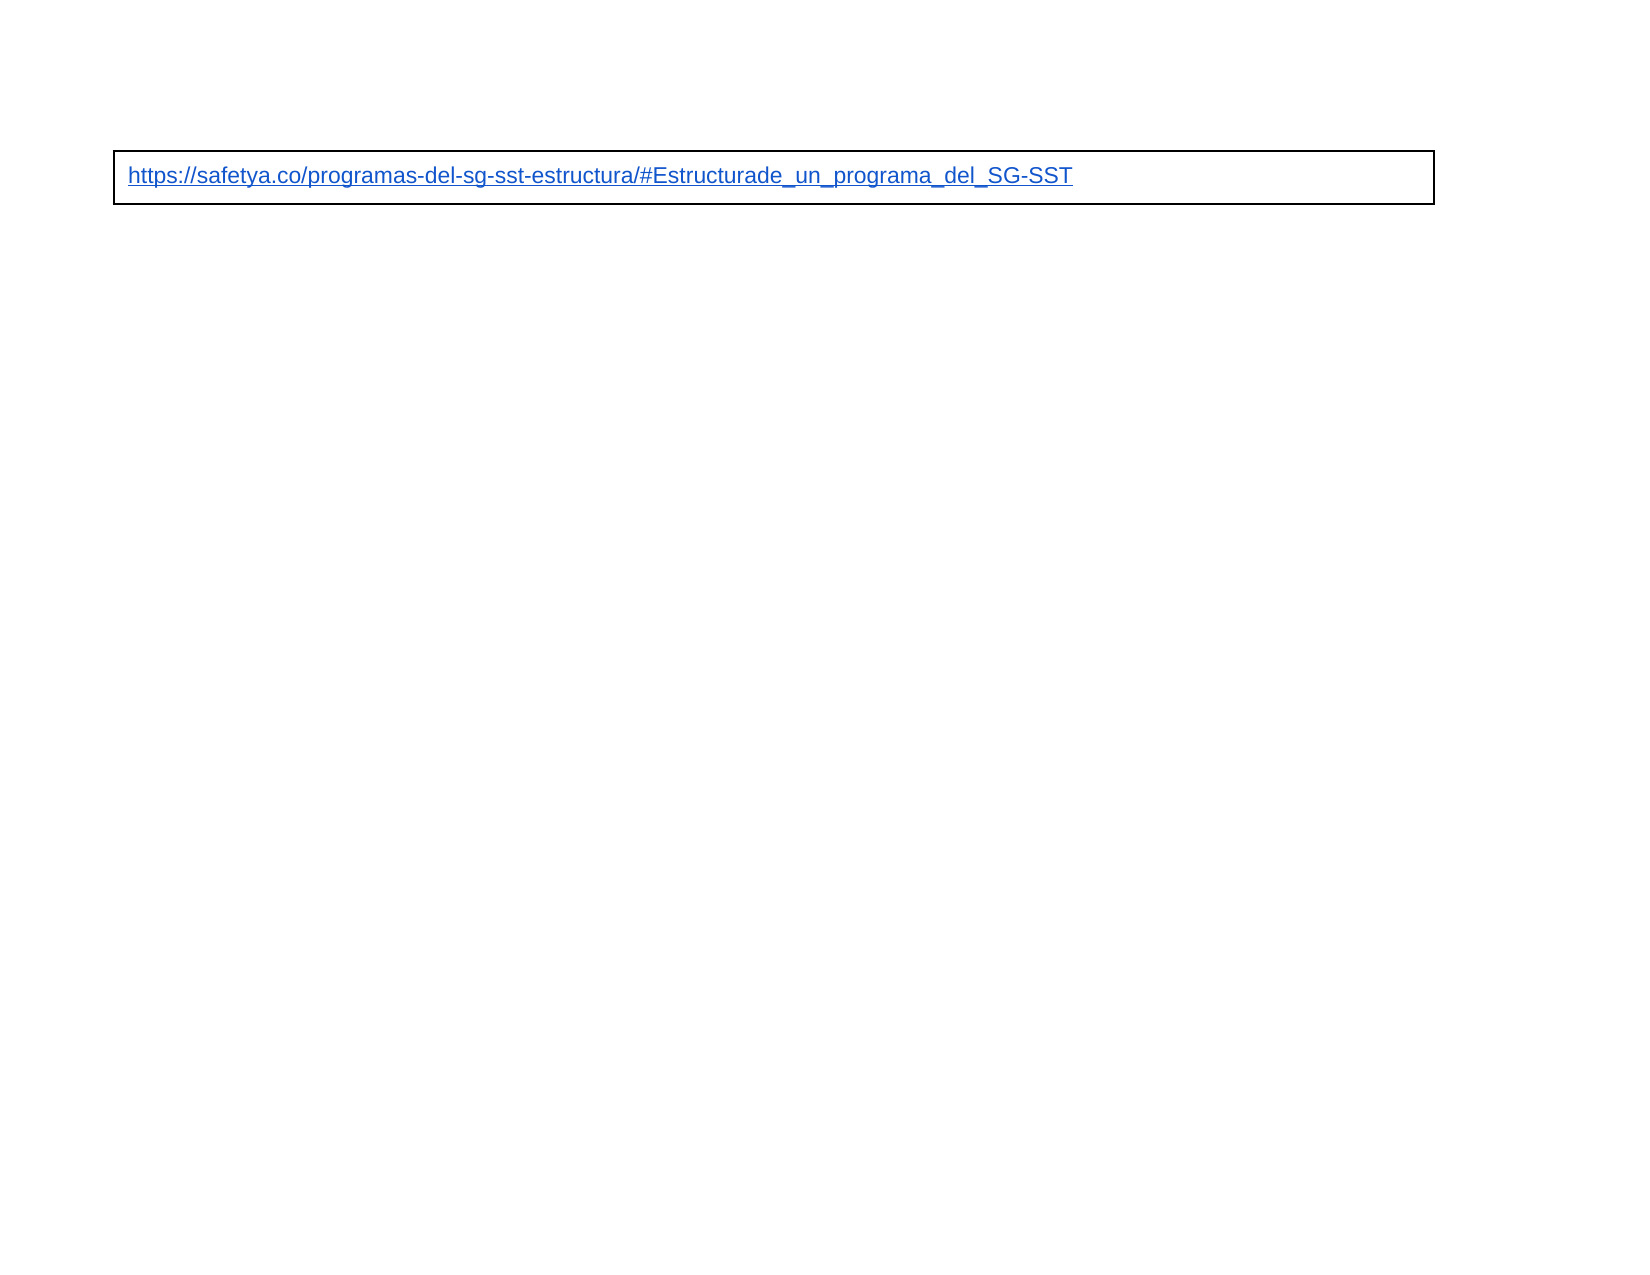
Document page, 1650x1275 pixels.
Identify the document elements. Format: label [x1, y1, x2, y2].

table_cell [115, 152, 1433, 203]
